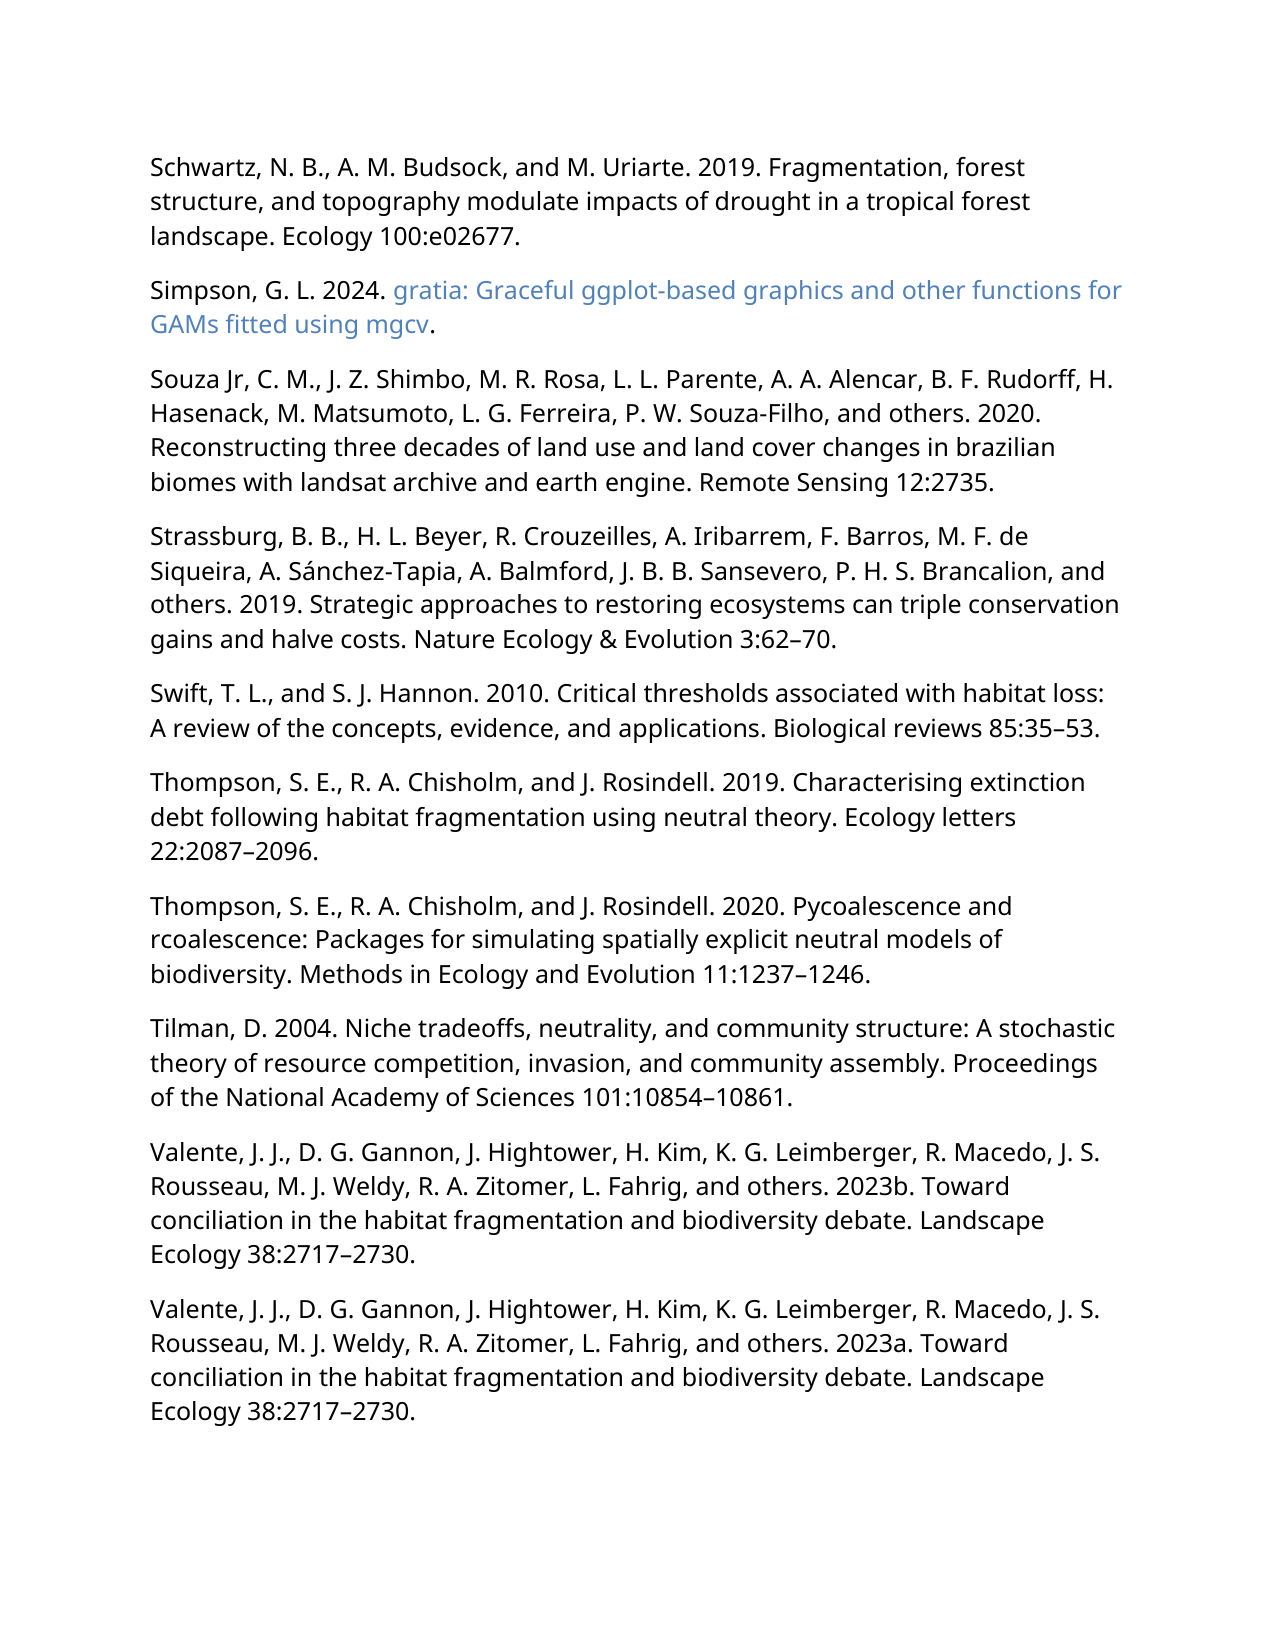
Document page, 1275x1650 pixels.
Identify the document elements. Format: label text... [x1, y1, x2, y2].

text Swift, T. L., and S. J. Hannon. 2010. Critical thresholds associated with habitat loss: A review of the concepts, evidence, and applications. Biological reviews 85:35–53. [150, 676, 1125, 744]
text Thompson, S. E., R. A. Chisholm, and J. Rosindell. 2019. Characterising extinction debt following habitat fragmentation using neutral theory. Ecology letters 22:2087–2096. [150, 765, 1125, 867]
text Thompson, S. E., R. A. Chisholm, and J. Rosindell. 2020. Pycoalescence and rcoalescence: Packages for simulating spatially explicit neutral models of biodiversity. Methods in Ecology and Evolution 11:1237–1246. [150, 888, 1125, 990]
text Valente, J. J., D. G. Gannon, J. Hightower, H. Kim, K. G. Leimberger, R. Macedo, J. S. Rousseau, M. J. Weldy, R. A. Zitomer, L. Fahrig, and others. 2023b. Toward conciliation in the habitat fragmentation and biodiversity debate. Landscape Ecology 38:2717–2730. [150, 1134, 1125, 1270]
text Simpson, G. L. 2024. gratia: Graceful ggplot-based graphics and other functions for GAMs fitted using mgcv. [150, 273, 1125, 341]
text Tilman, D. 2004. Niche tradeoffs, neutrality, and community structure: A stochastic theory of resource competition, invasion, and community assembly. Proceedings of the National Academy of Sciences 101:10854–10861. [150, 1011, 1125, 1113]
text Strassburg, B. B., H. L. Beyer, R. Crouzeilles, A. Iribarrem, F. Barros, M. F. de Siqueira, A. Sánchez-Tapia, A. Balmford, J. B. B. Sansevero, P. H. S. Brancalion, and others. 2019. Strategic approaches to restoring ecosystems can triple conservation gains and halve costs. Nature Ecology & Evolution 3:62–70. [150, 519, 1125, 655]
text Souza Jr, C. M., J. Z. Shimbo, M. R. Rosa, L. L. Parente, A. A. Alencar, B. F. Rudorff, H. Hasenack, M. Matsumoto, L. G. Ferreira, P. W. Souza-Filho, and others. 2020. Reconstructing three decades of land use and land cover changes in brazilian biomes with landsat archive and earth engine. Remote Sensing 12:2735. [150, 362, 1125, 498]
text Valente, J. J., D. G. Gannon, J. Hightower, H. Kim, K. G. Leimberger, R. Macedo, J. S. Rousseau, M. J. Weldy, R. A. Zitomer, L. Fahrig, and others. 2023a. Toward conciliation in the habitat fragmentation and biodiversity debate. Landscape Ecology 38:2717–2730. [150, 1291, 1125, 1427]
text Schwartz, N. B., A. M. Budsock, and M. Uriarte. 2019. Fragmentation, forest structure, and topography modulate impacts of drought in a tropical forest landscape. Ecology 100:e02677. [150, 150, 1125, 252]
